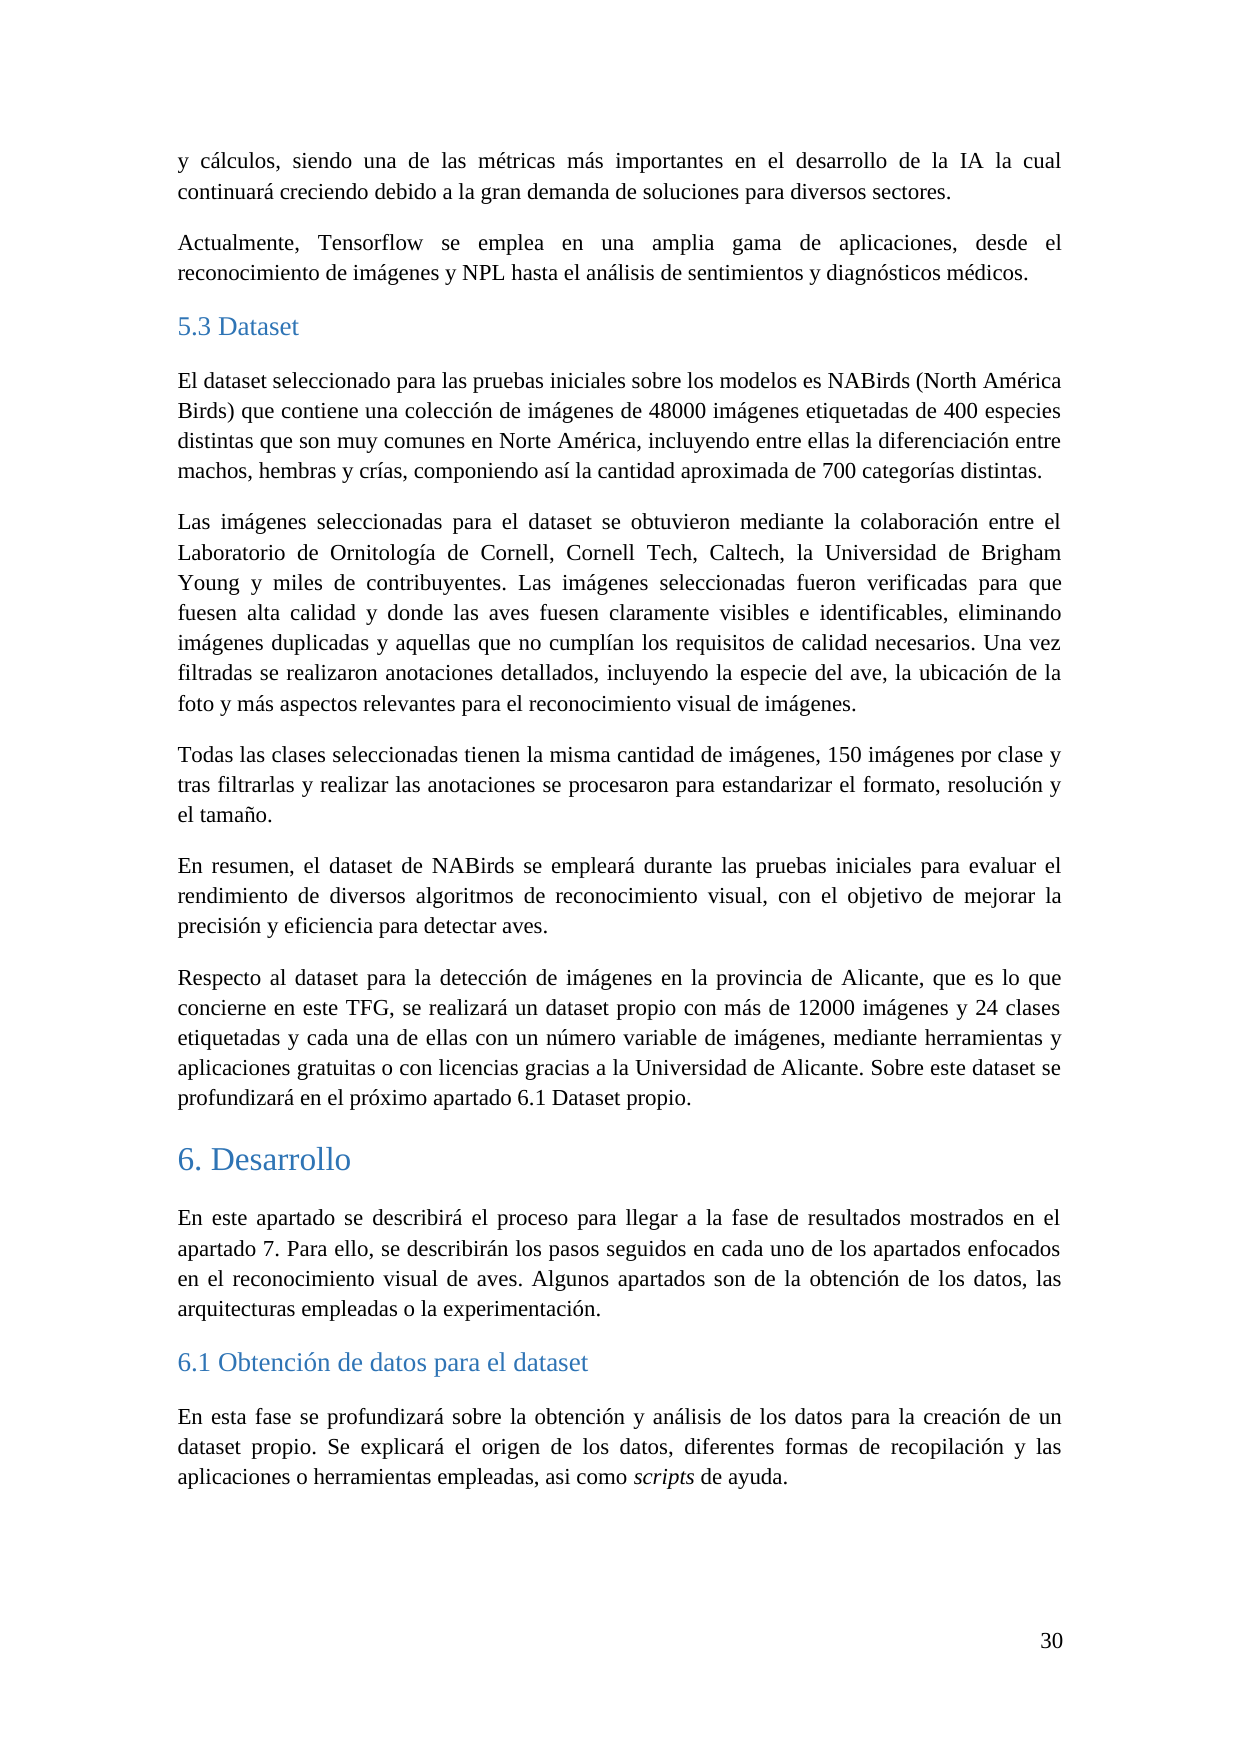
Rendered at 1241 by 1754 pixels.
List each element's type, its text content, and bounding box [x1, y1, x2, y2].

text En resumen, el dataset de NABirds se empleará durante las pruebas iniciales para evaluar el rendimiento de diversos algoritmos de reconocimiento visual, con el objetivo de mejorar la precisión y eficiencia para detectar aves. [177, 852, 1063, 939]
subtitle 5.3 Dataset [177, 310, 1063, 341]
text En este apartado se describirá el proceso para llegar a la fase de resultados mostrados en el apartado 7. Para ello, se describirán los pasos seguidos en cada uno de los apartados enfocados en el reconocimiento visual de aves. Algunos apartados son de la obtención de los datos, las arquitecturas empleadas o la experimentación. [177, 1204, 1063, 1321]
subtitle 6. Desarrollo [177, 1139, 1063, 1178]
subtitle 6.1 Obtención de datos para el dataset [177, 1346, 1063, 1377]
text En esta fase se profundizará sobre la obtención y análisis de los datos para la creación de un dataset propio. Se explicará el origen de los datos, diferentes formas de recopilación y las aplicaciones o herramientas empleadas, asi como scripts de ayuda. [177, 1403, 1063, 1489]
text Respecto al dataset para la detección de imágenes en la provincia de Alicante, que es lo que concierne en este TFG, se realizará un dataset propio con más de 12000 imágenes y 24 clases etiquetadas y cada una de ellas con un número variable de imágenes, mediante herramientas y aplicaciones gratuitas o con licencias gracias a la Universidad de Alicante. Sobre este dataset se profundizará en el próximo apartado 6.1 Dataset propio. [177, 963, 1063, 1111]
text Todas las clases seleccionadas tienen la misma cantidad de imágenes, 150 imágenes por clase y tras filtrarlas y realizar las anotaciones se procesaron para estandarizar el formato, resolución y el tamaño. [177, 741, 1063, 827]
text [177, 148, 1063, 204]
text El dataset seleccionado para las pruebas iniciales sobre los modelos es NABirds (North América Birds) que contiene una colección de imágenes de 48000 imágenes etiquetadas de 400 especies distintas que son muy comunes en Norte América, incluyendo entre ellas la diferenciación entre machos, hembras y crías, componiendo así la cantidad aproximada de 700 categorías distintas. [177, 367, 1063, 484]
text Actualmente, Tensorflow se emplea en una amplia gama de aplicaciones, desde el reconocimiento de imágenes y NPL hasta el análisis de sentimientos y diagnósticos médicos. [177, 229, 1063, 285]
text Las imágenes seleccionadas para el dataset se obtuvieron mediante la colaboración entre el Laboratorio de Ornitología de Cornell, Cornell Tech, Caltech, la Universidad de Brigham Young y miles de contribuyentes. Las imágenes seleccionadas fueron verificadas para que fuesen alta calidad y donde las aves fuesen claramente visibles e identificables, eliminando imágenes duplicadas y aquellas que no cumplían los requisitos de calidad necesarios. Una vez filtradas se realizaron anotaciones detallados, incluyendo la especie del ave, la ubicación de la foto y más aspectos relevantes para el reconocimiento visual de imágenes. [177, 508, 1063, 716]
